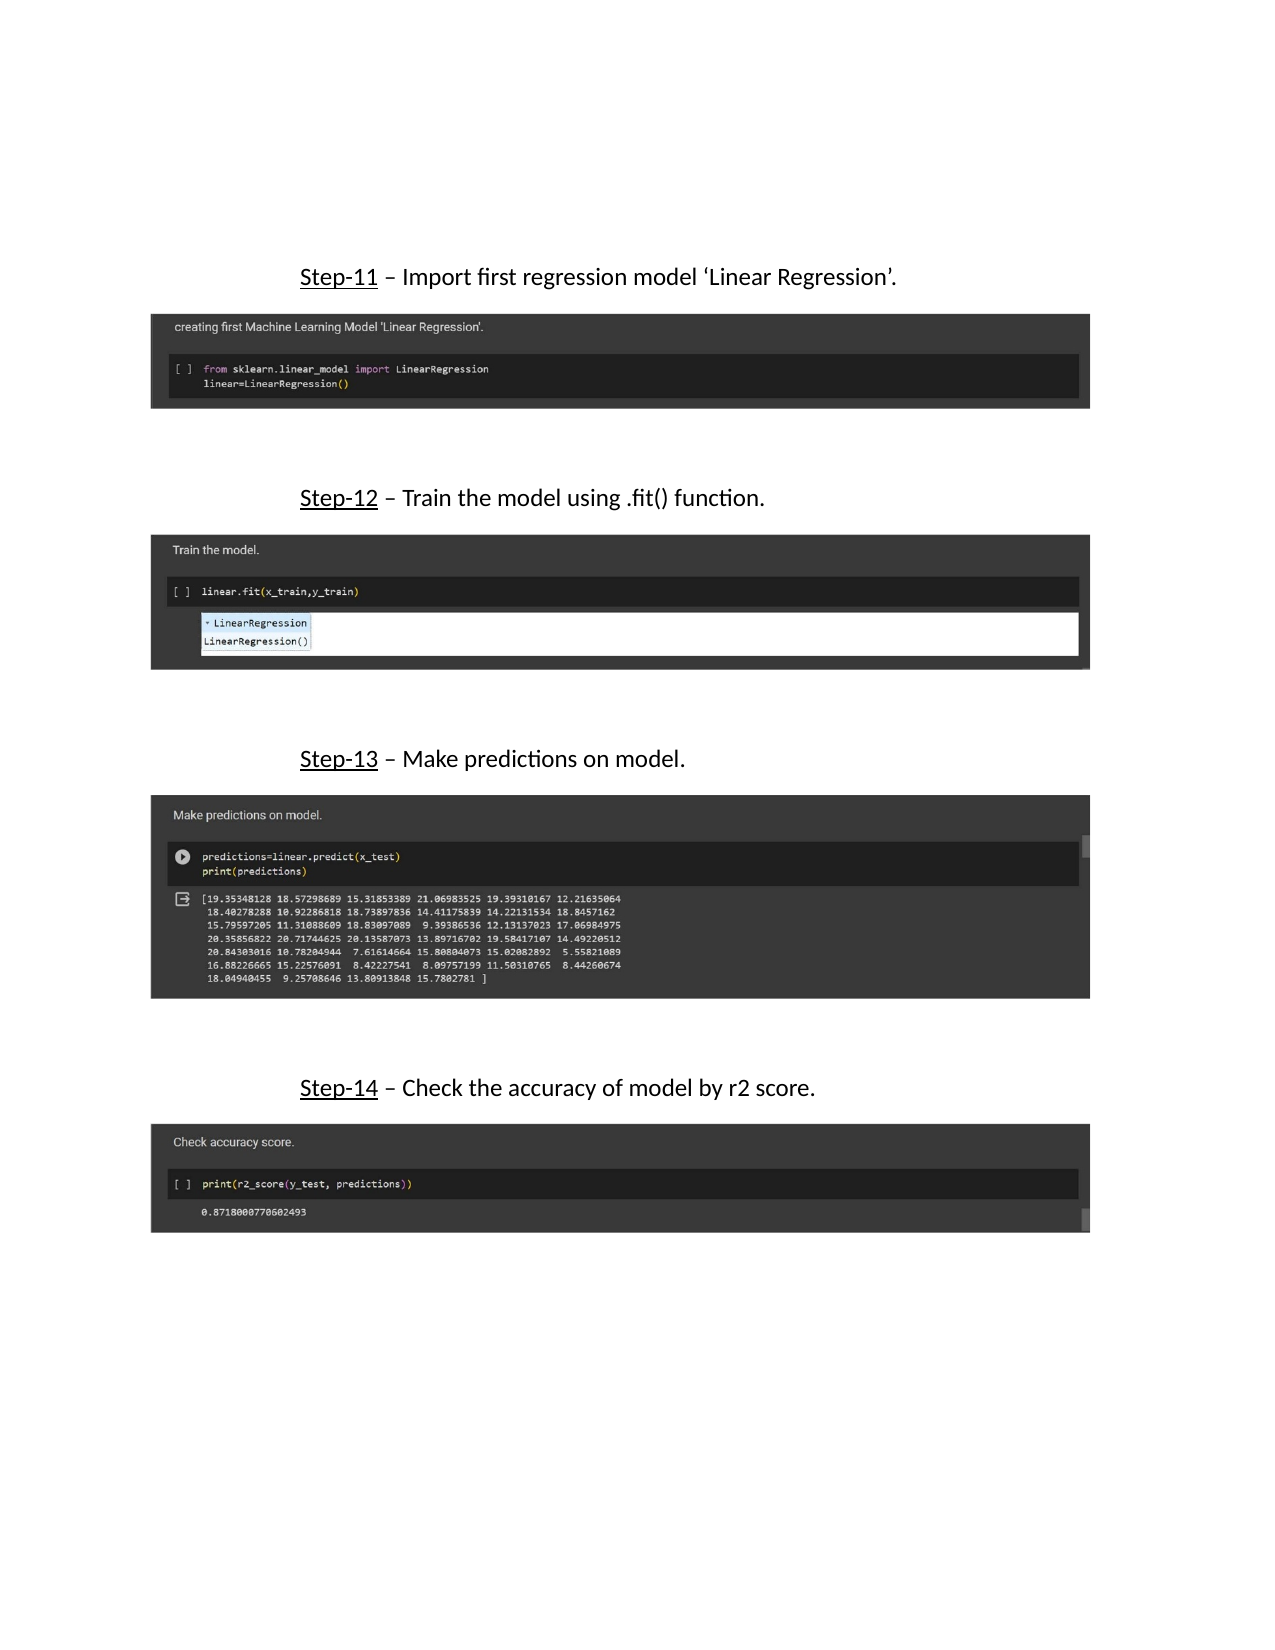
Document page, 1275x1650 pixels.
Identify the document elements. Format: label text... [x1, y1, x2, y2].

list Step-13 – Make predictions on model. [225, 742, 1124, 774]
picture [150, 795, 1091, 999]
picture [150, 313, 1091, 409]
list Step-11 – Import first regression model ‘Linear Regression’. [225, 260, 1124, 292]
picture [150, 534, 1091, 670]
list Step-12 – Train the model using .fit() function. [225, 481, 1124, 513]
picture [150, 1123, 1091, 1233]
list Step-14 – Check the accuracy of model by r2 score. [225, 1071, 1124, 1102]
